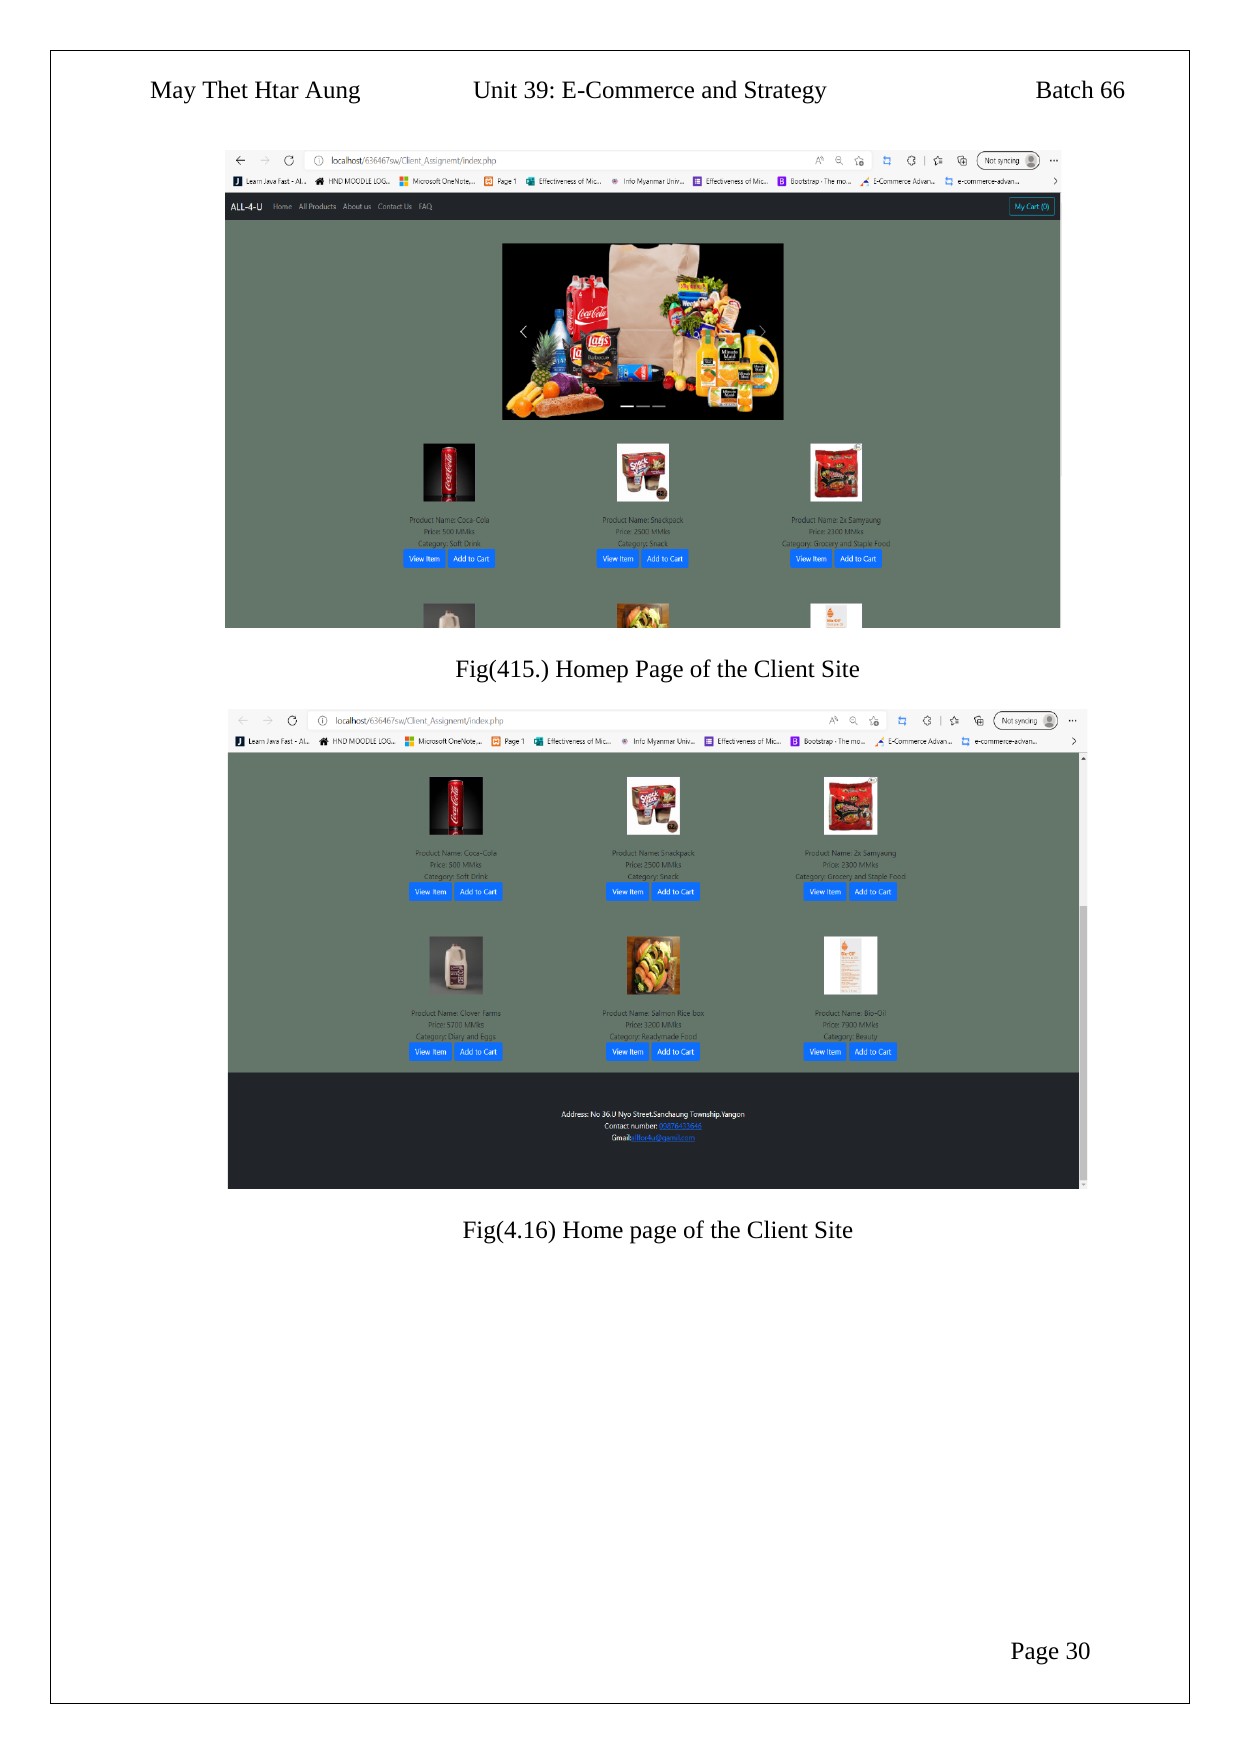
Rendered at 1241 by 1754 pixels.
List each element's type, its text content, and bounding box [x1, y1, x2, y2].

text Fig(4.16) Home page of the Client Site [150, 1216, 1090, 1244]
text Fig(415.) Homep Page of the Client Site [150, 654, 1090, 683]
picture [225, 150, 1062, 628]
picture [227, 709, 1088, 1189]
